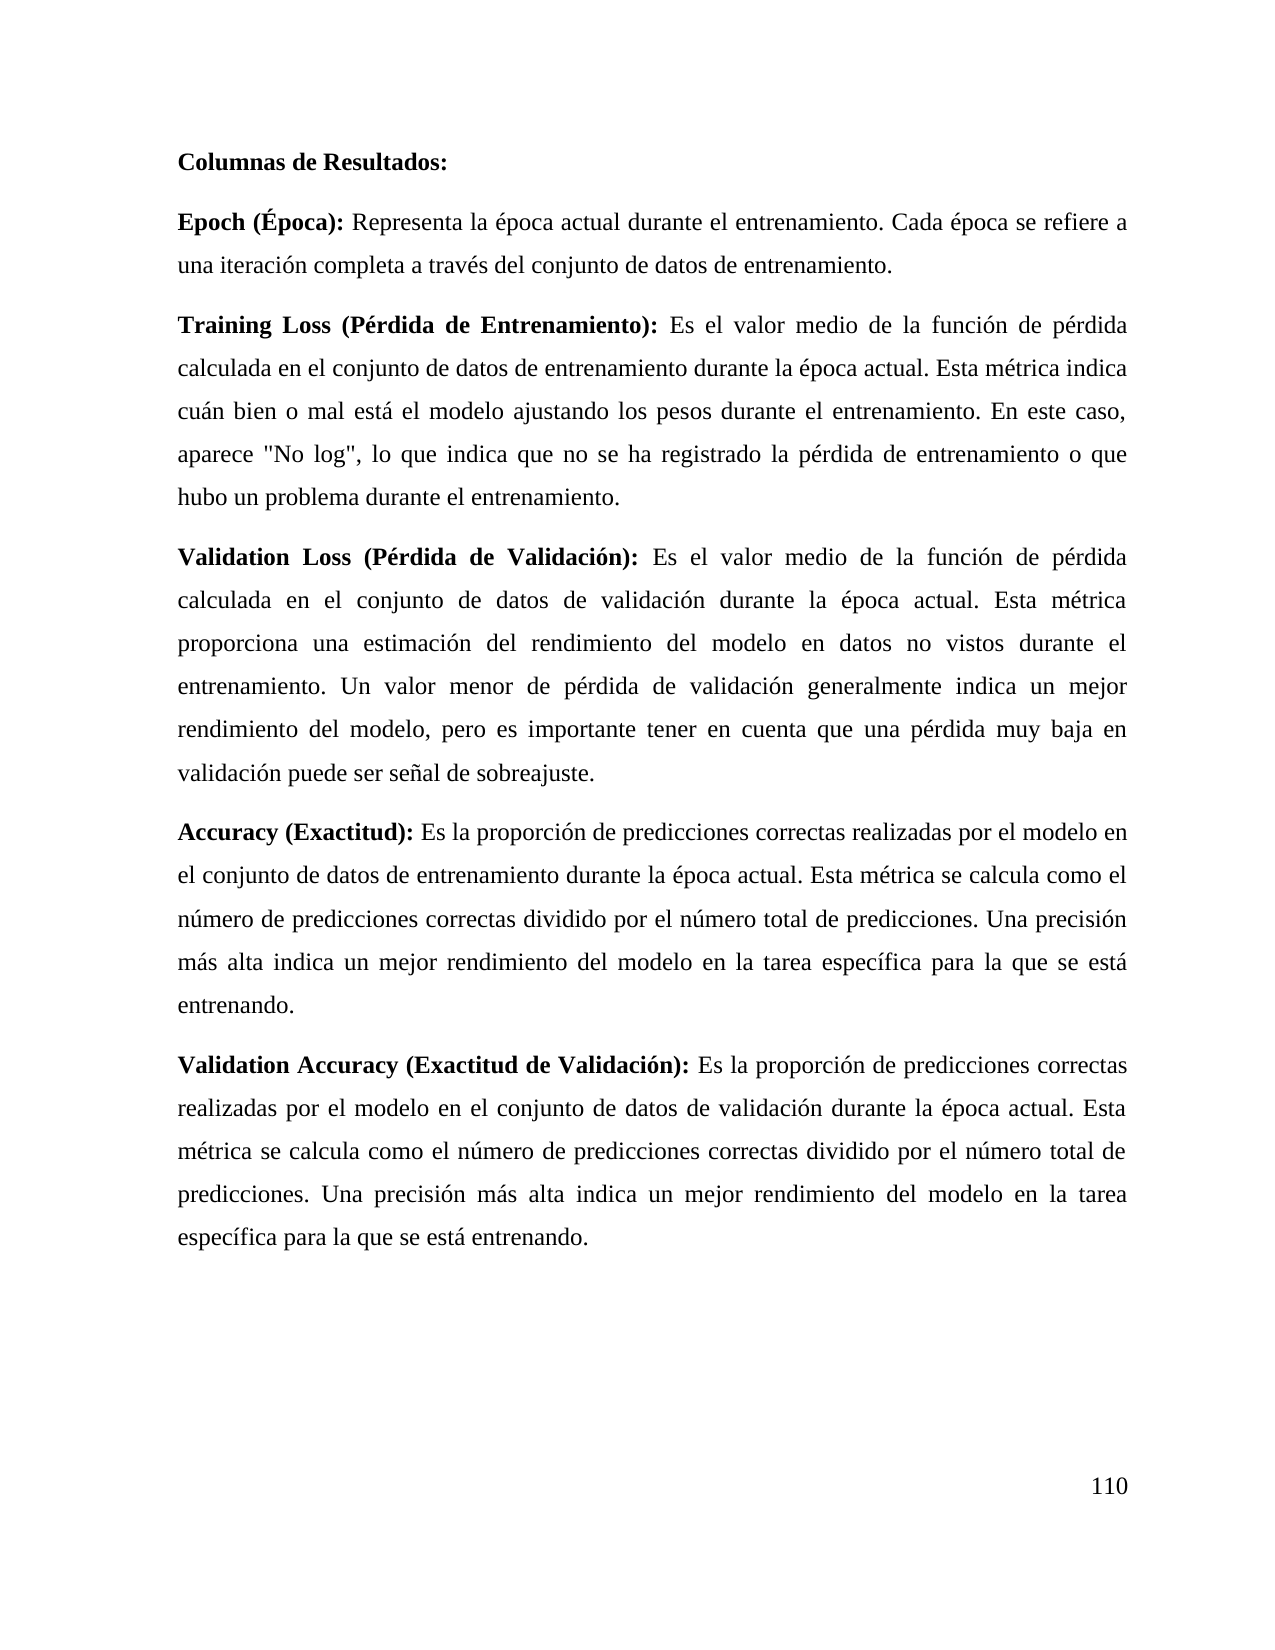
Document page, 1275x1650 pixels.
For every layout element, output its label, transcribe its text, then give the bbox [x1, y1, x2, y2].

text Columnas de Resultados: [177, 147, 1128, 176]
text Validation Loss (Pérdida de Validación): Es el valor medio de la función de pérdida calculada en el conjunto de datos de validación durante la época actual. Esta métrica proporciona una estimación del rendimiento del modelo en datos no vistos durante el entrenamiento. Un valor menor de pérdida de validación generalmente indica un mejor rendimiento del modelo, pero es importante tener en cuenta que una pérdida muy baja en validación puede ser señal de sobreajuste. [177, 542, 1128, 786]
text Training Loss (Pérdida de Entrenamiento): Es el valor medio de la función de pérdida calculada en el conjunto de datos de entrenamiento durante la época actual. Esta métrica indica cuán bien o mal está el modelo ajustando los pesos durante el entrenamiento. En este caso, aparece "No log", lo que indica que no se ha registrado la pérdida de entrenamiento o que hubo un problema durante el entrenamiento. [177, 310, 1128, 511]
text Epoch (Época): Representa la época actual durante el entrenamiento. Cada época se refiere a una iteración completa a través del conjunto de datos de entrenamiento. [177, 207, 1128, 279]
text Validation Accuracy (Exactitud de Validación): Es la proporción de predicciones correctas realizadas por el modelo en el conjunto de datos de validación durante la época actual. Esta métrica se calcula como el número de predicciones correctas dividido por el número total de predicciones. Una precisión más alta indica un mejor rendimiento del modelo en la tarea específica para la que se está entrenando. [177, 1050, 1128, 1251]
text Accuracy (Exactitud): Es la proporción de predicciones correctas realizadas por el modelo en el conjunto de datos de entrenamiento durante la época actual. Esta métrica se calcula como el número de predicciones correctas dividido por el número total de predicciones. Una precisión más alta indica un mejor rendimiento del modelo en la tarea específica para la que se está entrenando. [177, 817, 1128, 1019]
